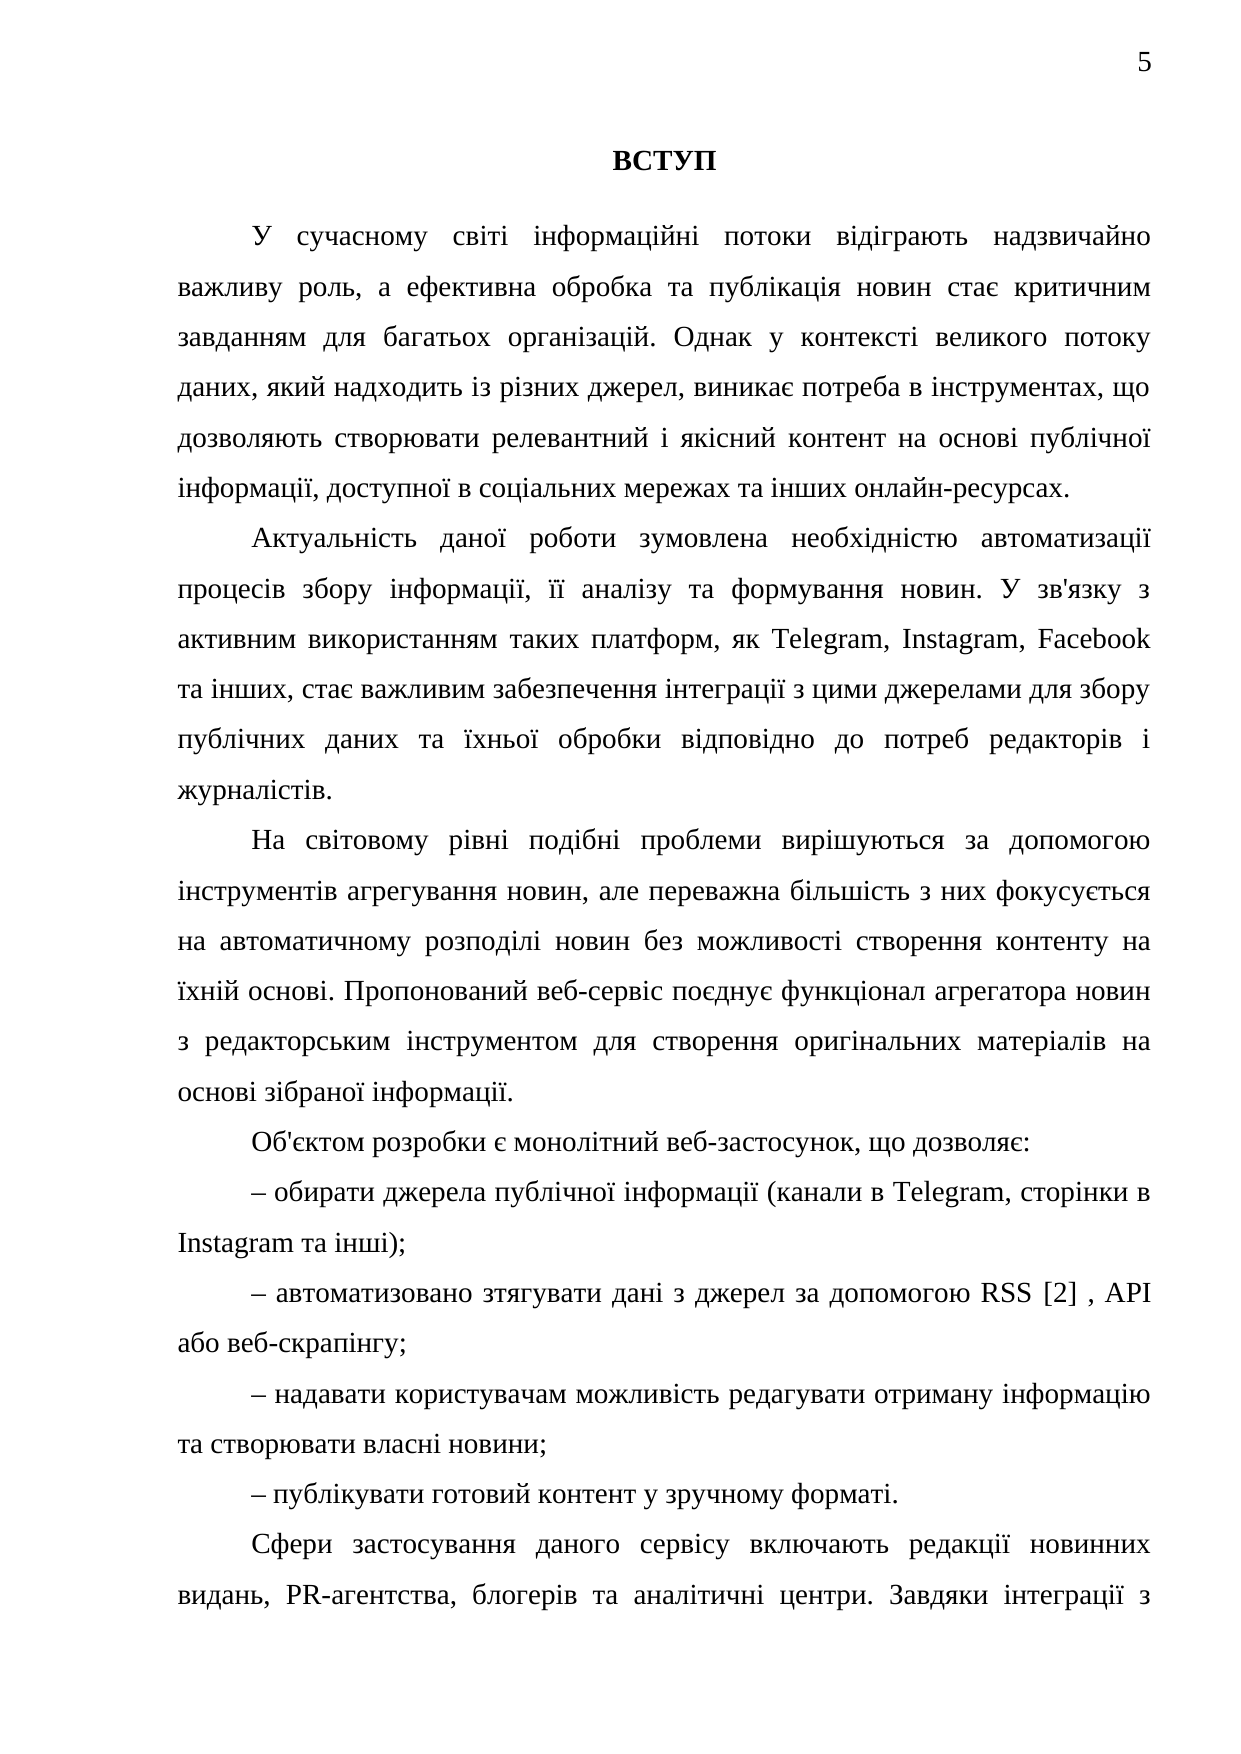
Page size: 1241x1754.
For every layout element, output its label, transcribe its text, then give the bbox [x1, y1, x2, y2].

text Об'єктом розробки є монолітний веб-застосунок, що дозволяє: [177, 1124, 1152, 1158]
text Вступ [177, 143, 1152, 177]
text – надавати користувачам можливість редагувати отриману інформацію та створювати власні новини; [177, 1376, 1152, 1459]
text Актуальність даної роботи зумовлена необхідністю автоматизації процесів збору інформації, її аналізу та формування новин. У зв'язку з активним використанням таких платформ, як Telegram, Instagram, Facebook та інших, стає важливим забезпечення інтеграції з цими джерелами для збору публічних даних та їхньої обробки відповідно до потреб редакторів і журналістів. [177, 520, 1152, 806]
text – обирати джерела публічної інформації (канали в Telegram, сторінки в Instagram та інші); [177, 1174, 1152, 1258]
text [177, 1527, 1152, 1611]
text – автоматизовано зтягувати дані з джерел за допомогою RSS [2] , API або веб-скрапінгу; [177, 1275, 1152, 1359]
text – публікувати готовий контент у зручному форматі. [177, 1476, 1152, 1510]
text На світовому рівні подібні проблеми вирішуються за допомогою інструментів агрегування новин, але переважна більшість з них фокусується на автоматичному розподілі новин без можливості створення контенту на їхній основі. Пропонований веб-сервіс поєднує функціонал агрегатора новин з редакторським інструментом для створення оригінальних матеріалів на основі зібраної інформації. [177, 822, 1152, 1107]
text У сучасному світі інформаційні потоки відіграють надзвичайно важливу роль, а ефективна обробка та публікація новин стає критичним завданням для багатьох організацій. Однак у контексті великого потоку даних, який надходить із різних джерел, виникає потреба в інструментах, що дозволяють створювати релевантний і якісний контент на основі публічної інформації, доступної в соціальних мережах та інших онлайн-ресурсах. [177, 218, 1152, 504]
